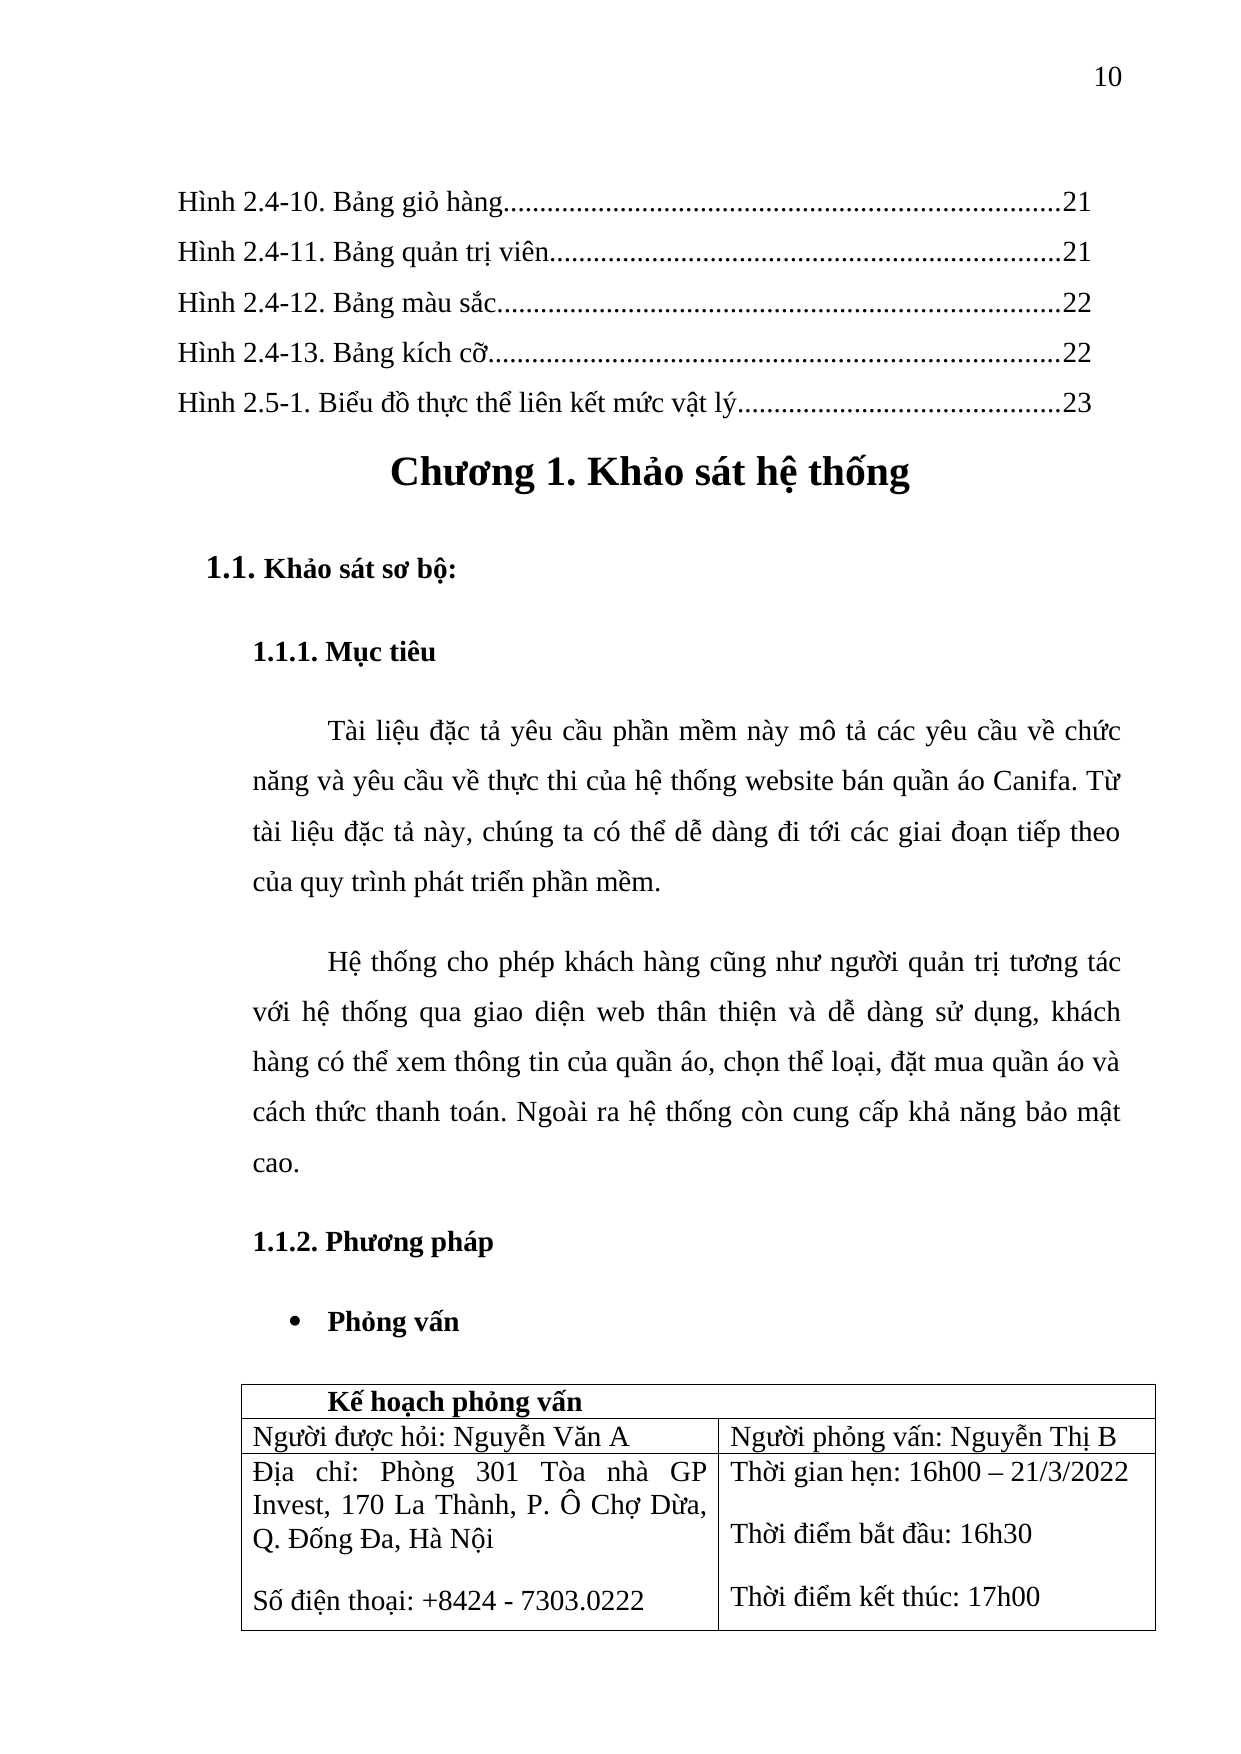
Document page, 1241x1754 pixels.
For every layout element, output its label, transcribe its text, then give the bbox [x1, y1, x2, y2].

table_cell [719, 1454, 1155, 1629]
subtitle Khảo sát hệ thống [177, 446, 1122, 494]
text Hệ thống cho phép khách hàng cũng như người quản trị tương tác với hệ thống qua giao diện web thân thiện và dễ dàng sử dụng, khách hàng có thể xem thông tin của quần áo, chọn thể loại, đặt mua quần áo và cách thức thanh toán. Ngoài ra hệ thống còn cung cấp khả năng bảo mật cao. [252, 944, 1122, 1178]
text Hình 2.4-10. Bảng giỏ hàng 21 [177, 184, 1122, 218]
table_cell Người phỏng vấn: Nguyễn Thị B [719, 1419, 1155, 1453]
subtitle Phương pháp [252, 1224, 1122, 1258]
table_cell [242, 1454, 718, 1629]
text Hình 2.4-12. Bảng màu sắc 22 [177, 285, 1122, 318]
table_header Kế hoạch phỏng vấn [242, 1385, 1155, 1418]
list Phỏng vấn [290, 1304, 1122, 1337]
text Hình 2.4-13. Bảng kích cỡ 22 [177, 335, 1122, 368]
text Hình 2.5-1. Biểu đồ thực thể liên kết mức vật lý 23 [177, 385, 1122, 419]
text Tài liệu đặc tả yêu cầu phần mềm này mô tả các yêu cầu về chức năng và yêu cầu về thực thi của hệ thống website bán quần áo Canifa. Từ tài liệu đặc tả này, chúng ta có thể dễ dàng đi tới các giai đoạn tiếp theo của quy trình phát triển phần mềm. [252, 713, 1122, 898]
table_cell Người được hỏi: Nguyễn Văn A [242, 1419, 718, 1453]
text Hình 2.4-11. Bảng quản trị viên 21 [177, 234, 1122, 268]
subtitle Mục tiêu [252, 634, 1122, 667]
subtitle Khảo sát sơ bộ: [205, 547, 1122, 585]
